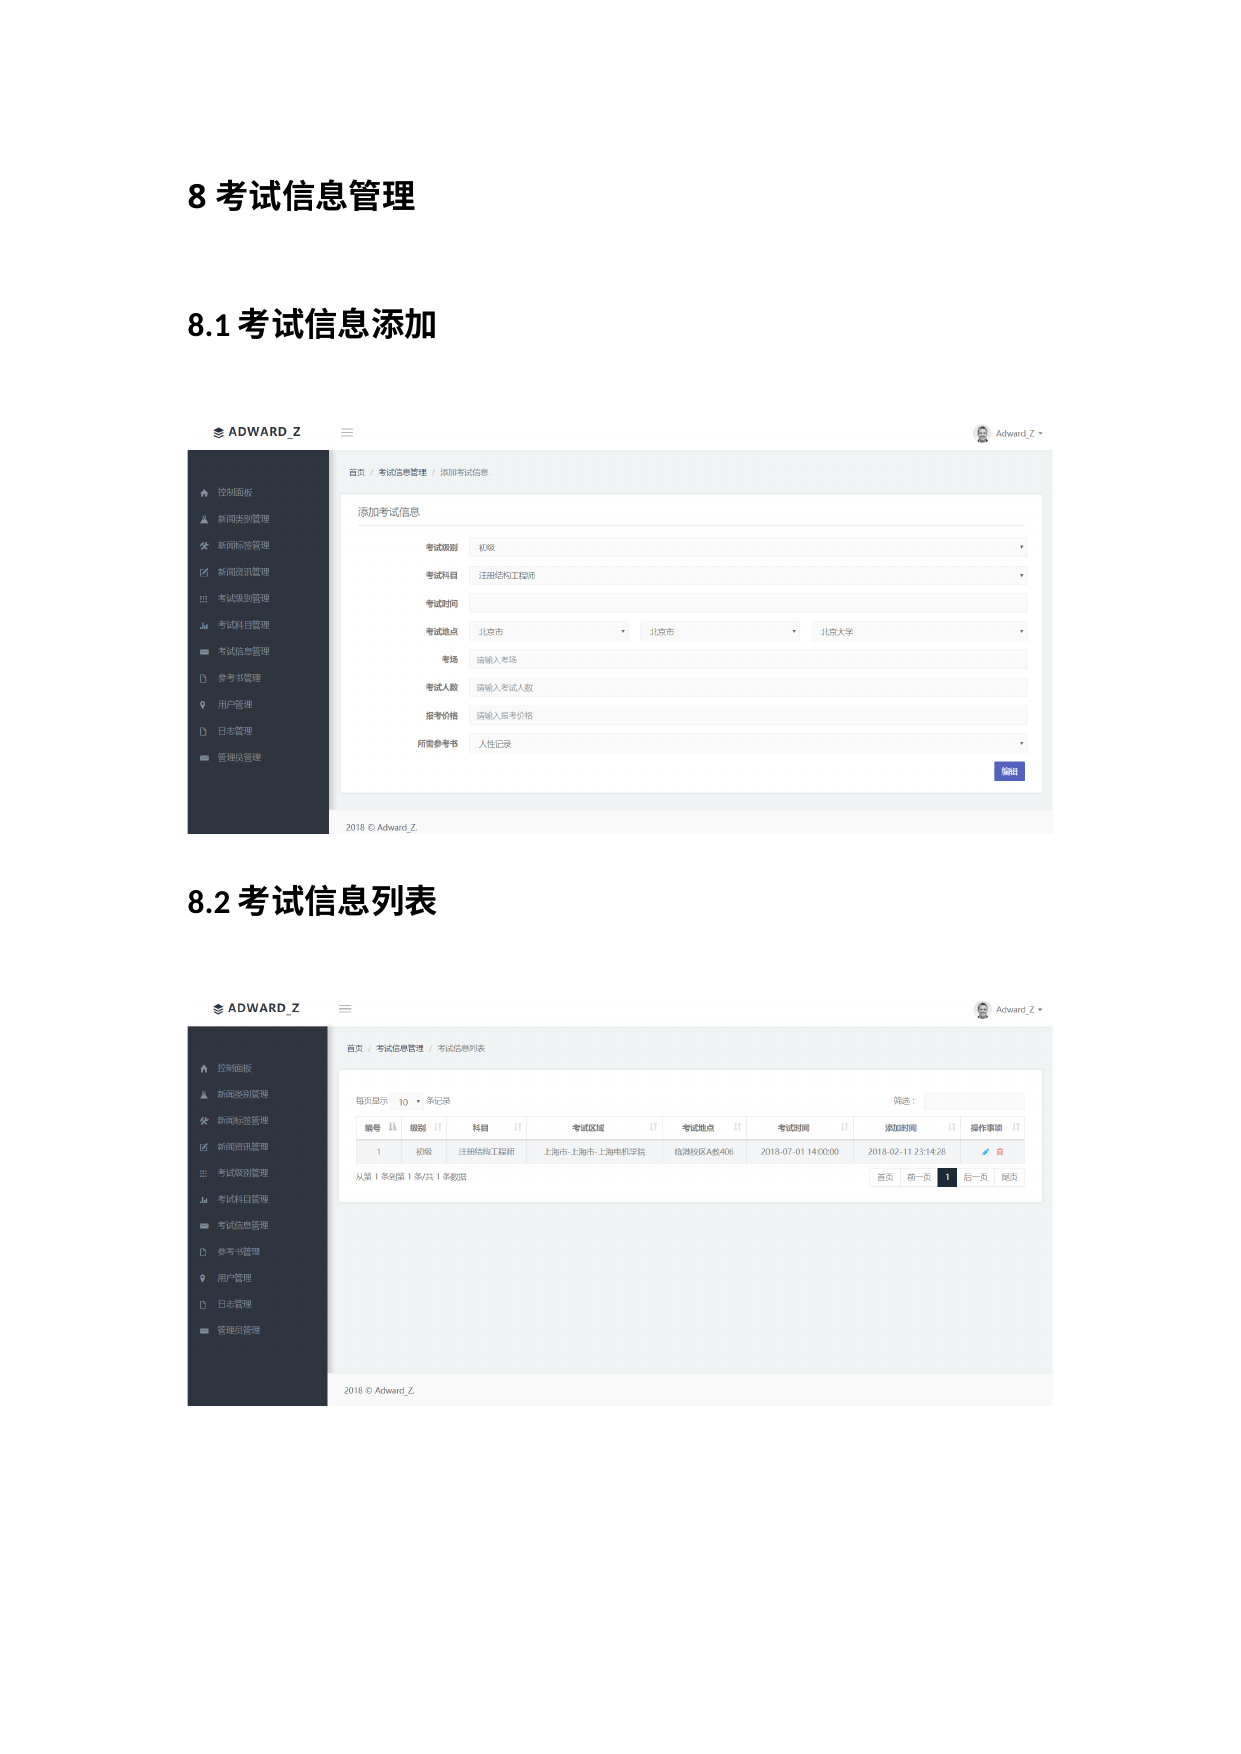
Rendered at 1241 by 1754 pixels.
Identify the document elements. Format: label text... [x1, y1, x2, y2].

picture [187, 993, 1053, 1406]
subtitle 8 考试信息管理 [187, 162, 1053, 227]
picture [187, 416, 1053, 834]
subtitle 8.1 考试信息添加 [187, 289, 1053, 354]
subtitle 8.2 考试信息列表 [187, 866, 1053, 931]
